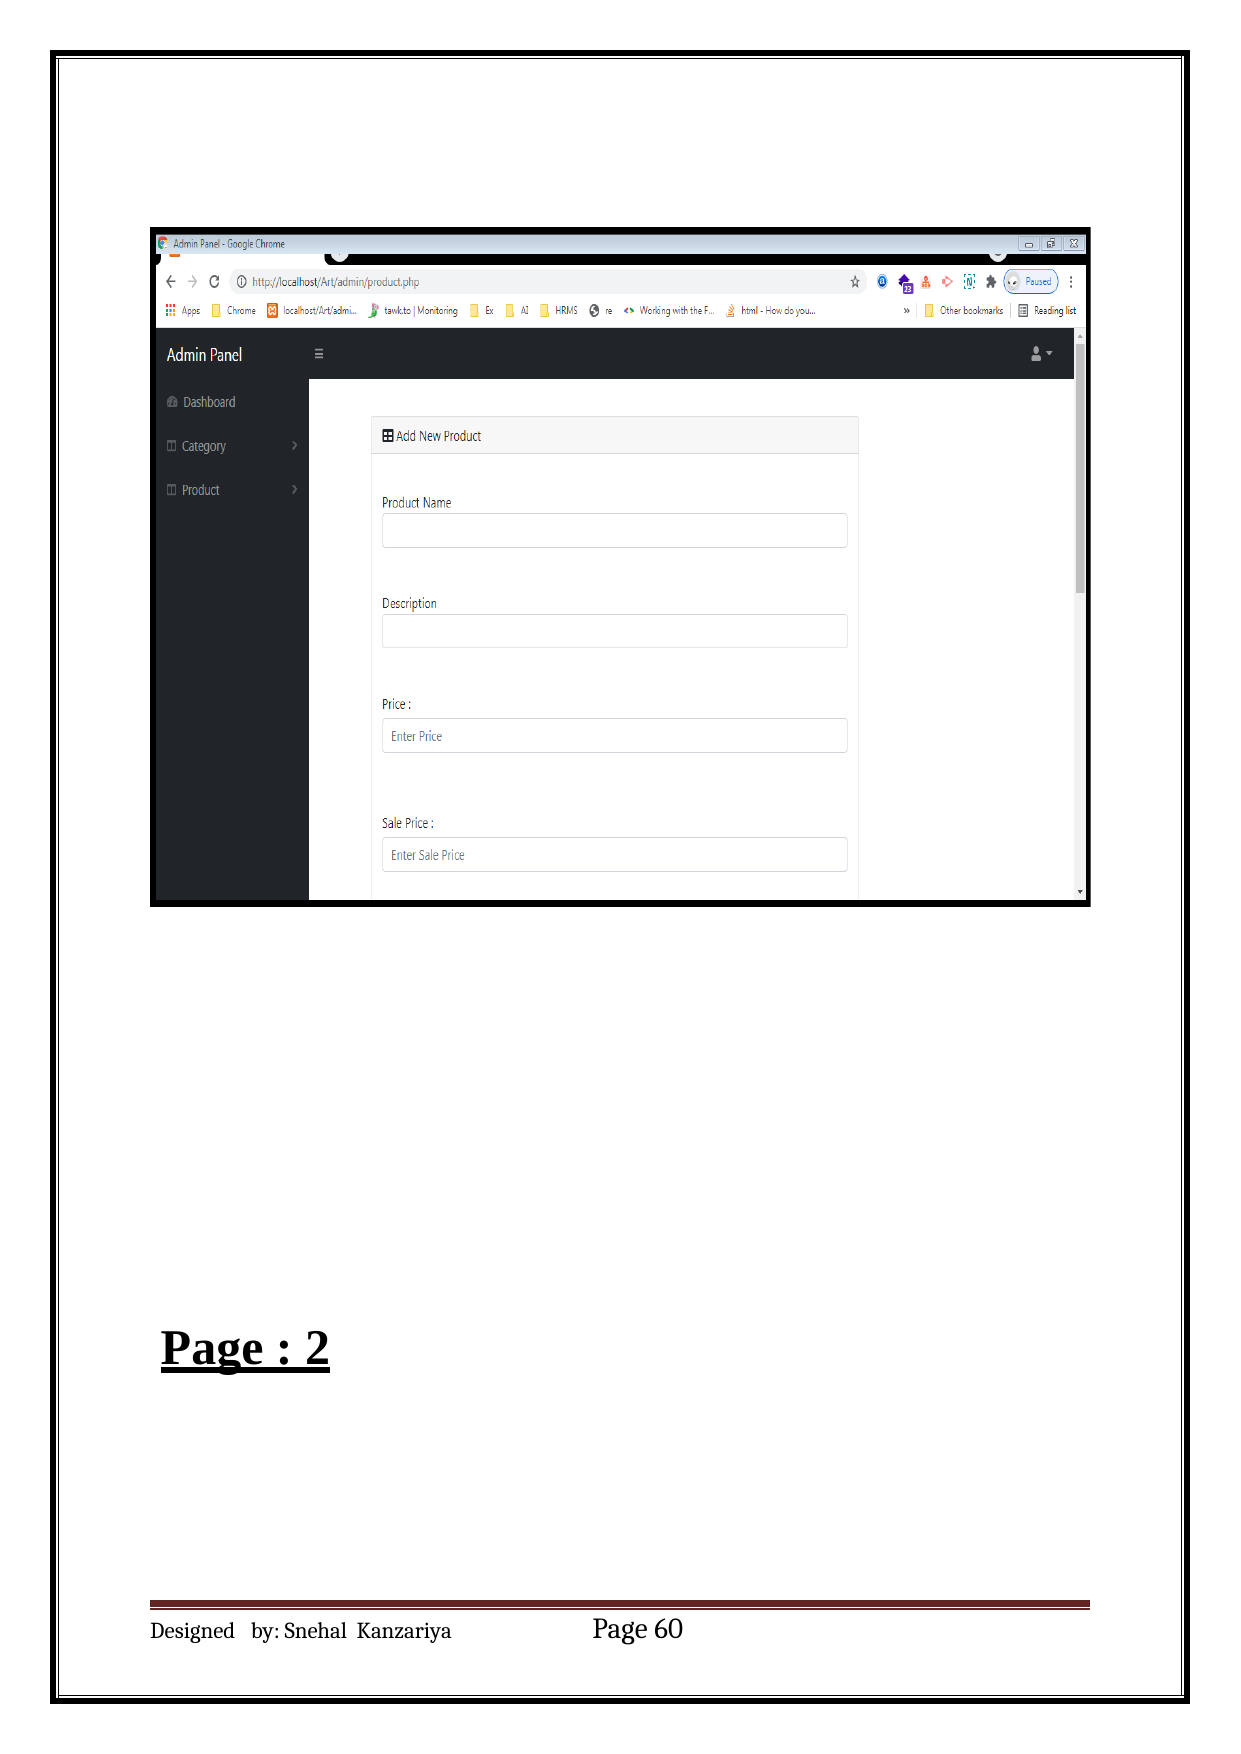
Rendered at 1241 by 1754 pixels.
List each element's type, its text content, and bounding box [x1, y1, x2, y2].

text Page : 2 [160, 1318, 1090, 1374]
